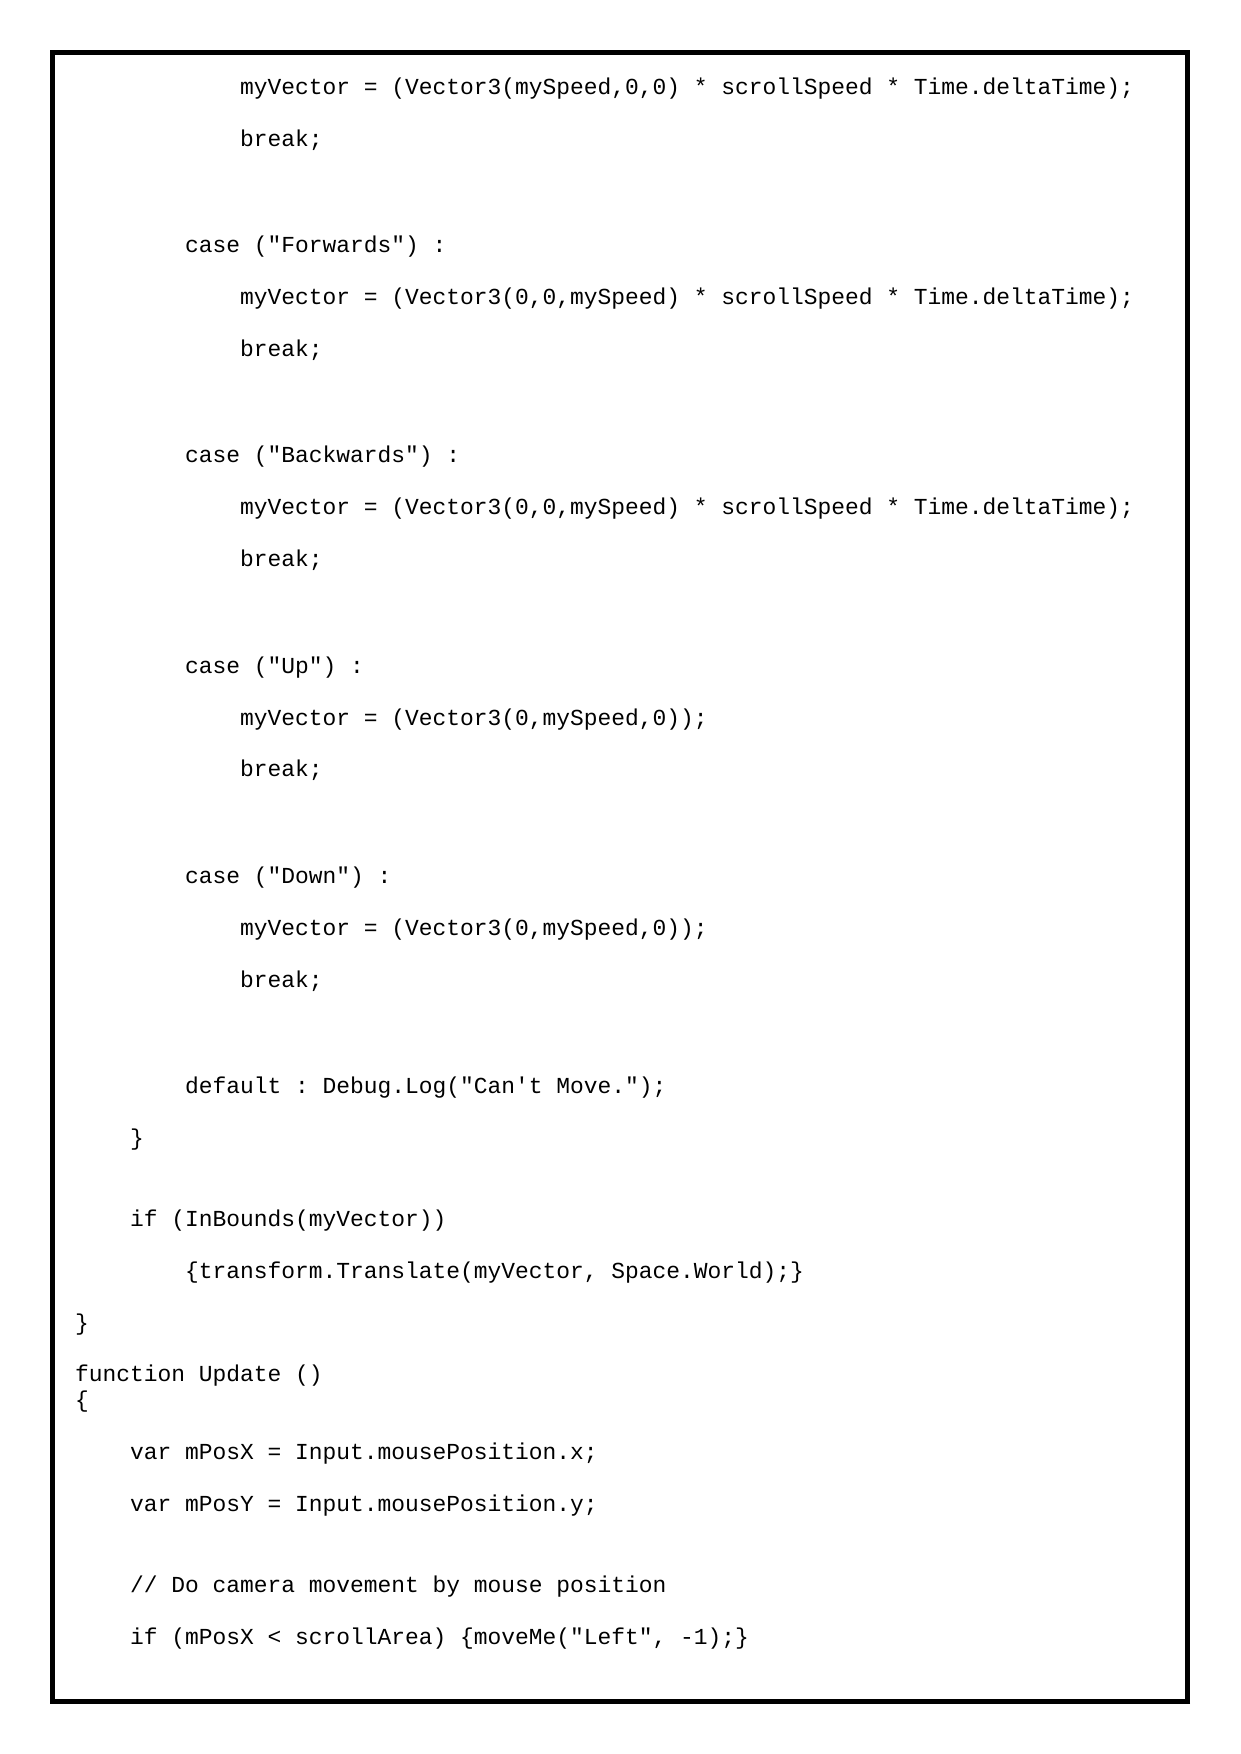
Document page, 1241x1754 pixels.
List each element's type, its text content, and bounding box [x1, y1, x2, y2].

text {transform.Translate(myVector, Space.World);} [75, 1259, 1165, 1285]
text var mPosY = Input.mousePosition.y; [75, 1492, 1165, 1518]
text case ("Down") : [75, 864, 1165, 890]
text if (mPosX < scrollArea) {moveMe("Left", -1);} [75, 1625, 1165, 1651]
text if (InBounds(myVector)) [75, 1207, 1165, 1233]
text // Do camera movement by mouse position [75, 1573, 1165, 1599]
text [75, 75, 1165, 101]
text myVector = (Vector3(0,mySpeed,0)); [75, 706, 1165, 732]
text function Update () [75, 1363, 1165, 1389]
text case ("Backwards") : [75, 444, 1165, 470]
text myVector = (Vector3(0,0,mySpeed) * scrollSpeed * Time.deltaTime); [75, 496, 1165, 522]
text break; [75, 337, 1165, 363]
text case ("Up") : [75, 654, 1165, 680]
text } [75, 1311, 1165, 1337]
text var mPosX = Input.mousePosition.x; [75, 1441, 1165, 1467]
text myVector = (Vector3(0,0,mySpeed) * scrollSpeed * Time.deltaTime); [75, 285, 1165, 311]
text } [75, 1127, 1165, 1152]
text break; [75, 968, 1165, 994]
text break; [75, 758, 1165, 784]
text default : Debug.Log("Can't Move."); [75, 1075, 1165, 1101]
text { [75, 1389, 1165, 1415]
text break; [75, 127, 1165, 153]
text case ("Forwards") : [75, 233, 1165, 259]
text myVector = (Vector3(0,mySpeed,0)); [75, 916, 1165, 942]
text break; [75, 547, 1165, 573]
